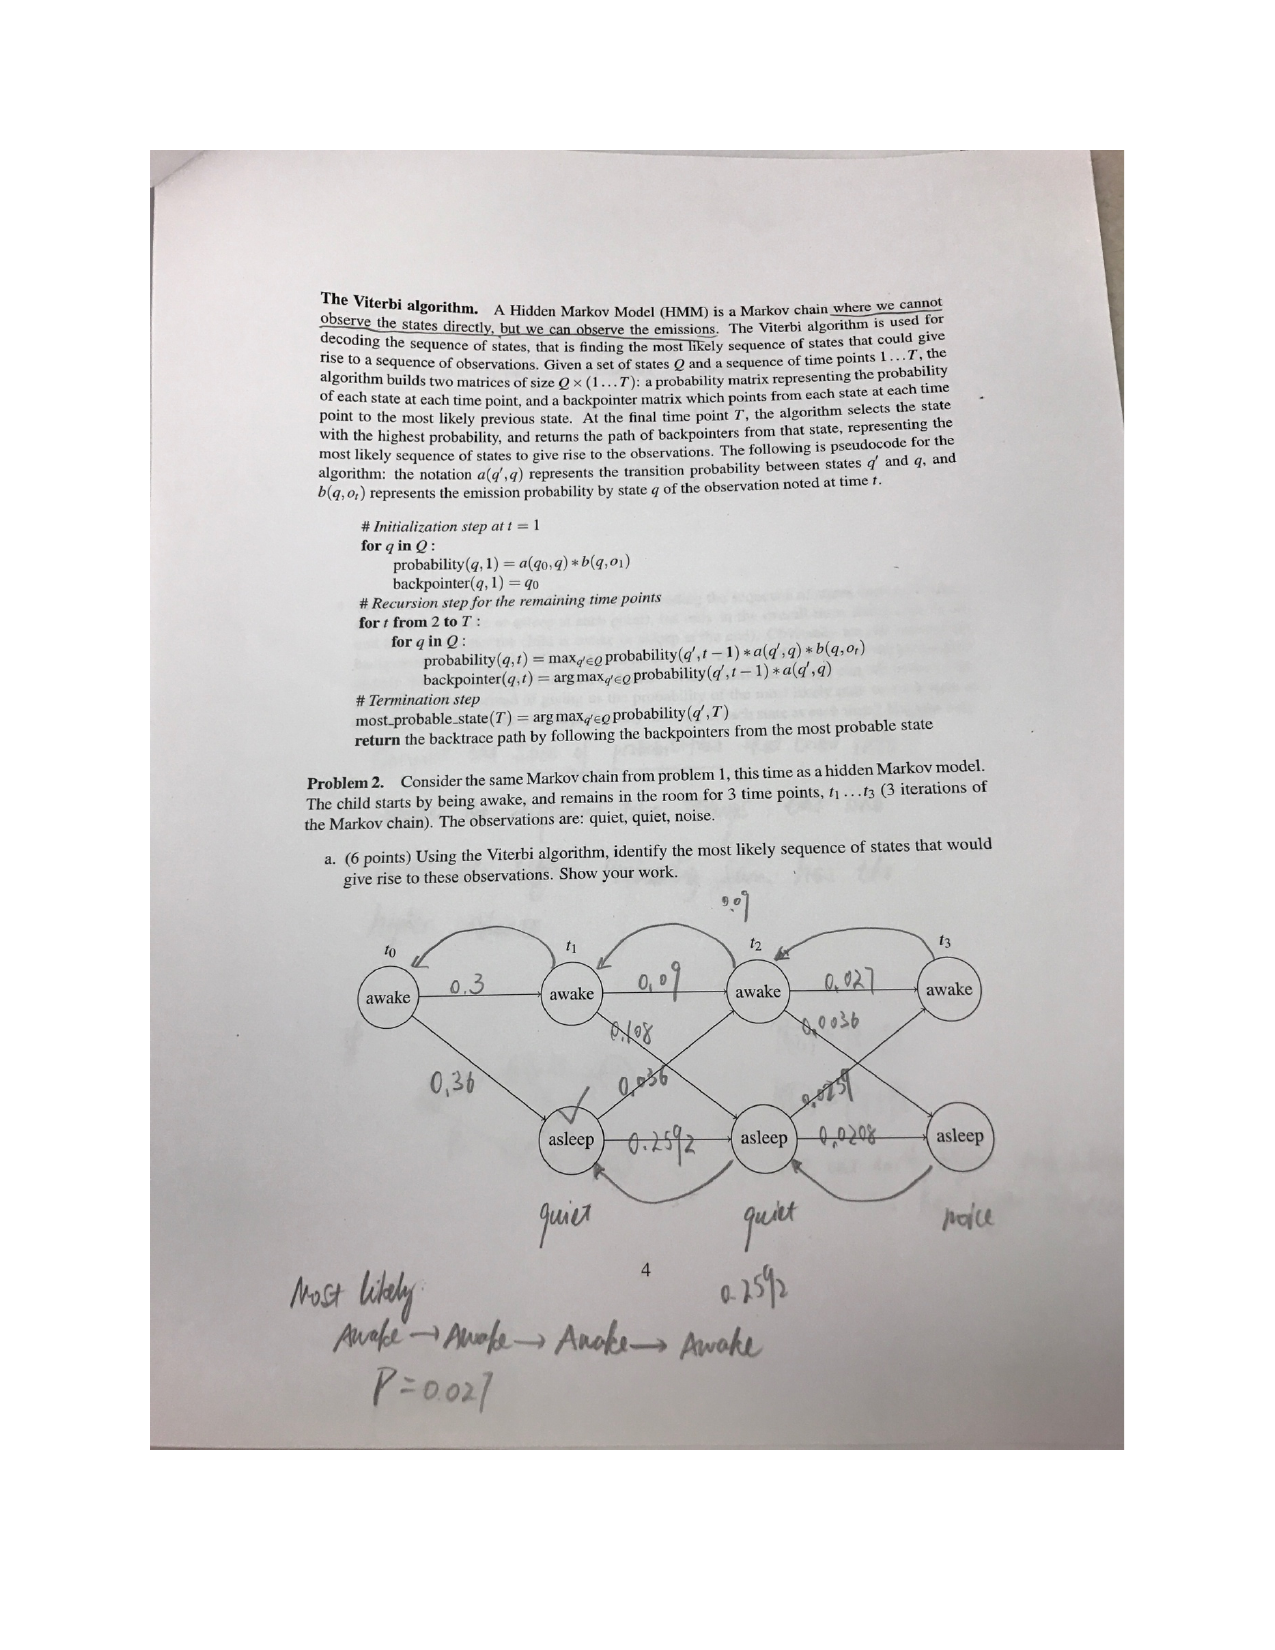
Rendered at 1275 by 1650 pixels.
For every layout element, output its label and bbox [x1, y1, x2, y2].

picture [150, 150, 1125, 1450]
